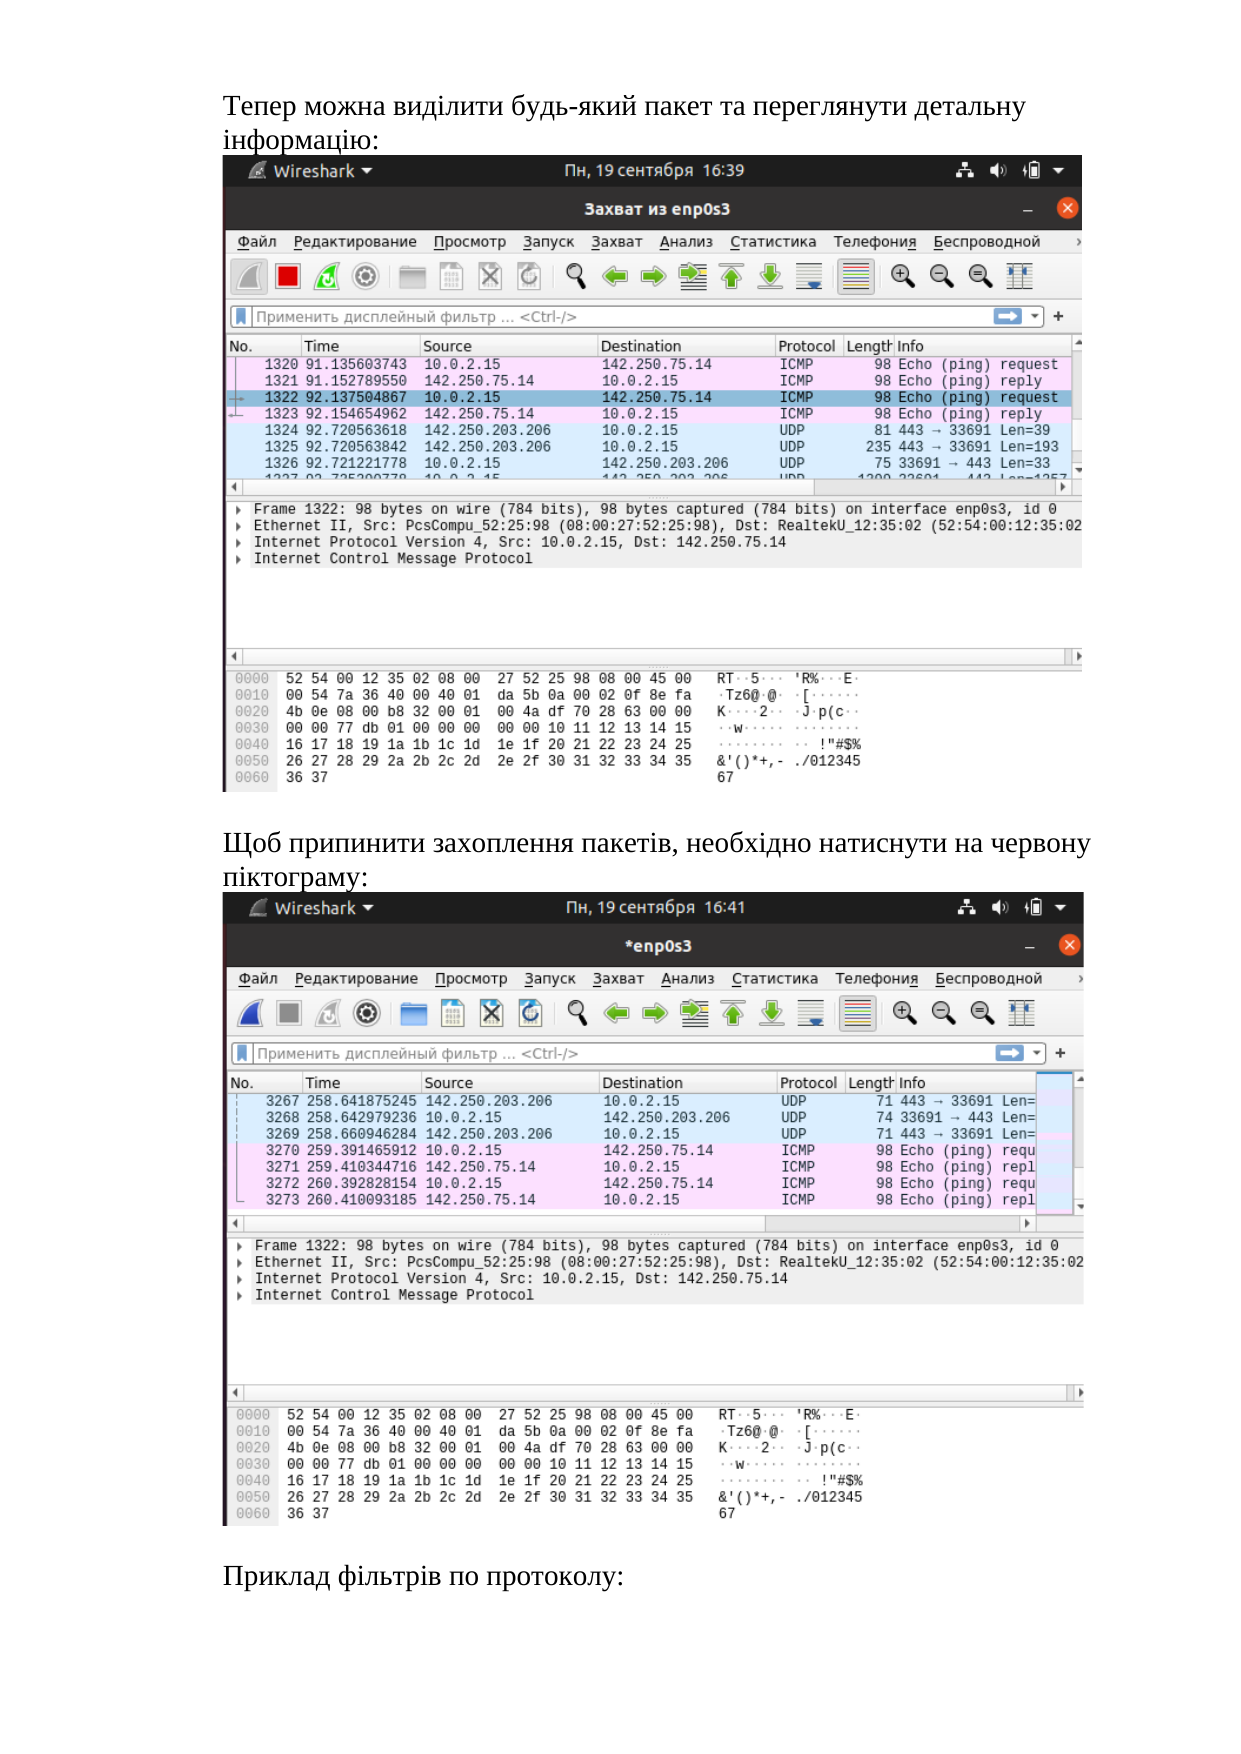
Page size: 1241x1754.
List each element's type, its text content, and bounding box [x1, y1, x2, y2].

picture [222, 892, 1084, 1526]
text Приклад фільтрів по протоколу: [223, 1558, 1152, 1592]
text Тепер можна виділити будь-який пакет та переглянути детальну інформацію: [223, 88, 1152, 156]
picture [222, 155, 1082, 792]
text Щоб припинити захоплення пакетів, необхідно натиснути на червону піктограму: [223, 825, 1152, 892]
